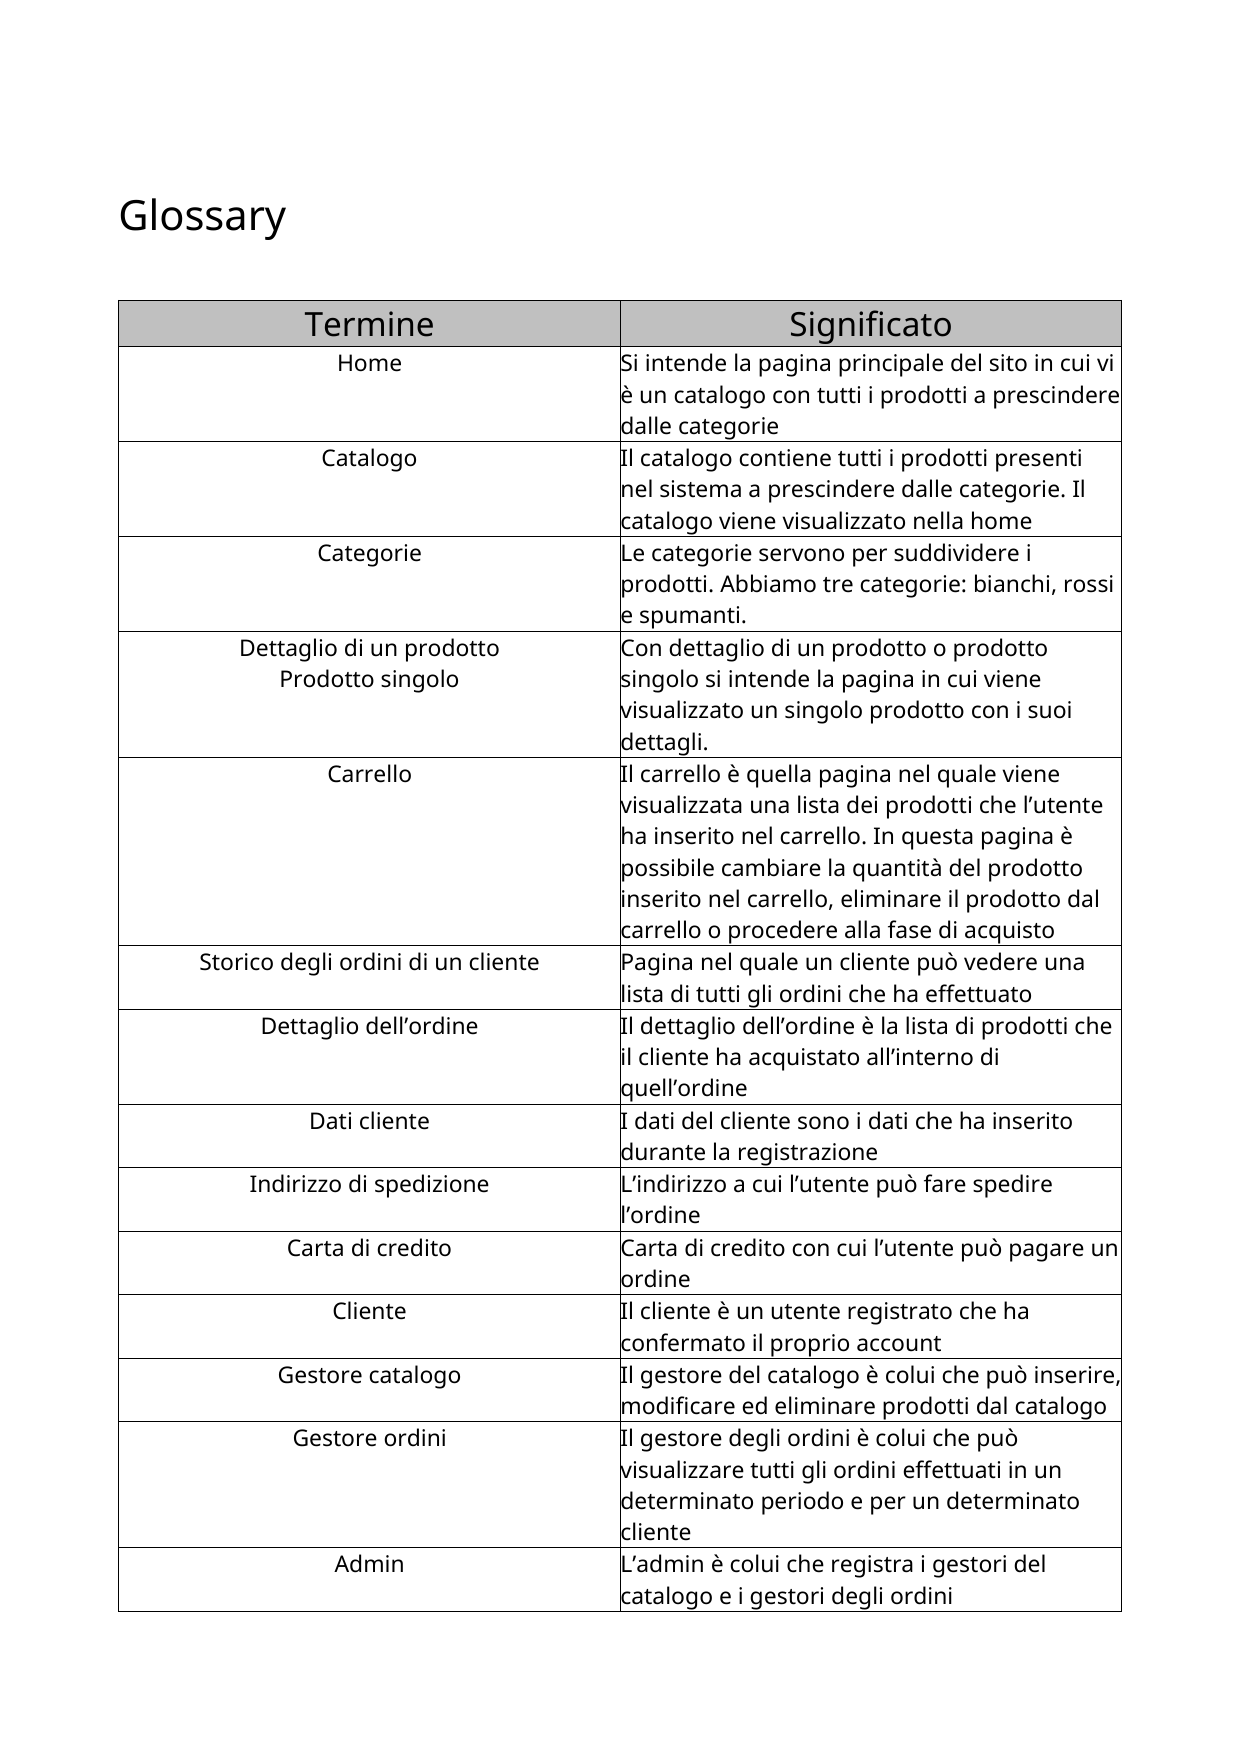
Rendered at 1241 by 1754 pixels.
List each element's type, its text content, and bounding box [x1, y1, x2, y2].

table_cell Admin [119, 1548, 620, 1611]
table_cell Il gestore degli ordini è colui che può visualizzare tutti gli ordini effettuati in un determinato periodo e per un determinato cliente [621, 1422, 1121, 1547]
table_cell Categorie [119, 537, 620, 631]
table_cell Carta di credito con cui l’utente può pagare un ordine [621, 1232, 1121, 1294]
table_cell L’indirizzo a cui l’utente può fare spedire l’ordine [621, 1168, 1121, 1231]
table_cell I dati del cliente sono i dati che ha inserito durante la registrazione [621, 1105, 1121, 1167]
table_cell Carrello [119, 758, 620, 945]
table_cell Storico degli ordini di un cliente [119, 946, 620, 1009]
table_cell Home [119, 347, 620, 441]
table_cell Carta di credito [119, 1232, 620, 1294]
table_cell Gestore ordini [119, 1422, 620, 1547]
table_cell L’admin è colui che registra i gestori del catalogo e i gestori degli ordini [621, 1548, 1121, 1611]
table_cell Catalogo [119, 442, 620, 536]
table_cell Gestore catalogo [119, 1359, 620, 1421]
text Glossary [118, 186, 1122, 243]
table_cell Il gestore del catalogo è colui che può inserire, modificare ed eliminare prodotti dal catalogo [621, 1359, 1121, 1421]
table_cell Dettaglio di un prodotto Prodotto singolo [119, 632, 620, 757]
table_cell Indirizzo di spedizione [119, 1168, 620, 1231]
table_cell Il dettaglio dell’ordine è la lista di prodotti che il cliente ha acquistato all’interno di quell’ordine [621, 1010, 1121, 1103]
table_cell Si intende la pagina principale del sito in cui vi è un catalogo con tutti i prodotti a prescindere dalle categorie [621, 347, 1121, 441]
table_cell Il cliente è un utente registrato che ha confermato il proprio account [621, 1295, 1121, 1358]
table_cell Cliente [119, 1295, 620, 1358]
table_header Termine [119, 301, 620, 346]
table_cell Il carrello è quella pagina nel quale viene visualizzata una lista dei prodotti che l’utente ha inserito nel carrello. In questa pagina è possibile cambiare la quantità del prodotto inserito nel carrello, eliminare il prodotto dal carrello o procedere alla fase di acquisto [621, 758, 1121, 945]
table_header Significato [621, 301, 1121, 346]
table_cell Pagina nel quale un cliente può vedere una lista di tutti gli ordini che ha effettuato [621, 946, 1121, 1009]
table_cell Le categorie servono per suddividere i prodotti. Abbiamo tre categorie: bianchi, rossi e spumanti. [621, 537, 1121, 631]
table_cell Dettaglio dell’ordine [119, 1010, 620, 1103]
table_cell Dati cliente [119, 1105, 620, 1167]
table_cell Con dettaglio di un prodotto o prodotto singolo si intende la pagina in cui viene visualizzato un singolo prodotto con i suoi dettagli. [621, 632, 1121, 757]
table_cell Il catalogo contiene tutti i prodotti presenti nel sistema a prescindere dalle categorie. Il catalogo viene visualizzato nella home [621, 442, 1121, 536]
